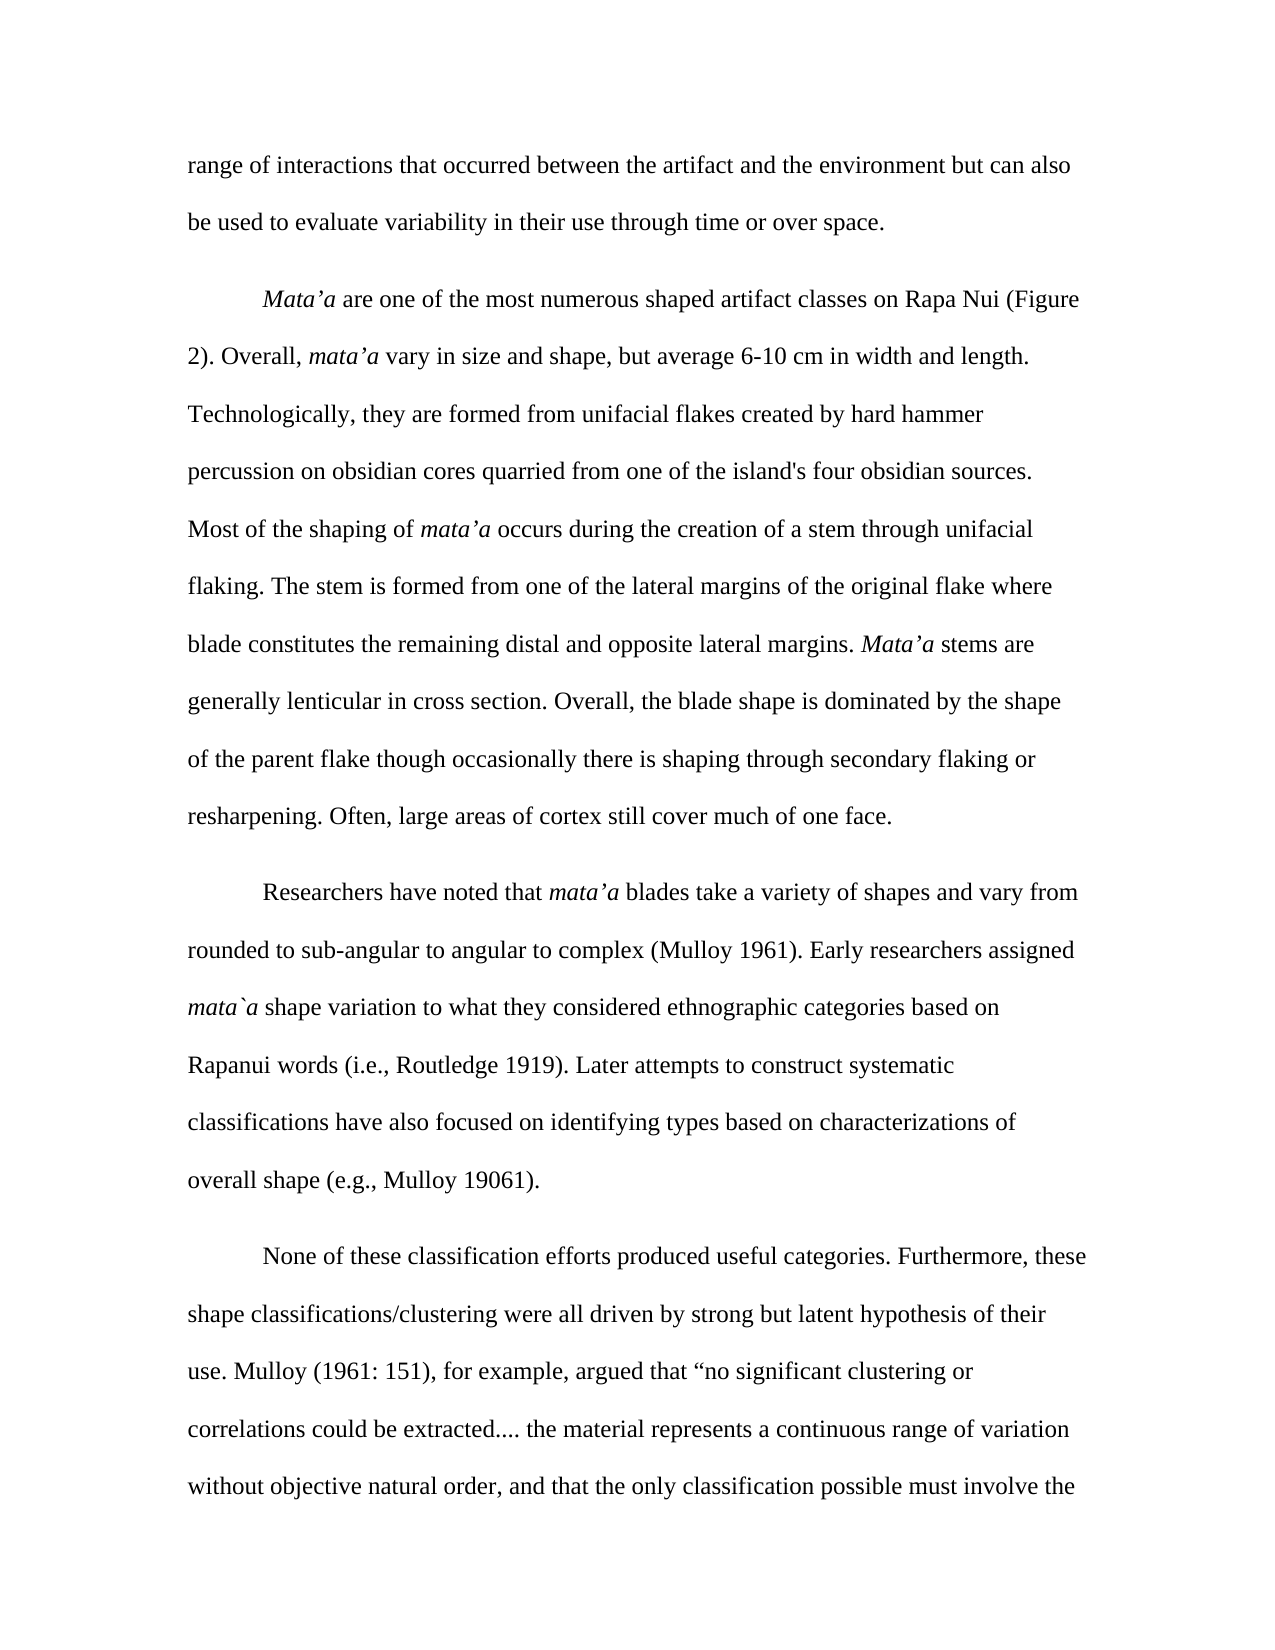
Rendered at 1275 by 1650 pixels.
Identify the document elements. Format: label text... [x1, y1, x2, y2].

text Mata’a are one of the most numerous shaped artifact classes on Rapa Nui (Figure 2). Overall, mata’a vary in size and shape, but average 6-10 cm in width and length. Technologically, they are formed from unifacial flakes created by hard hammer percussion on obsidian cores quarried from one of the island's four obsidian sources. Most of the shaping of mata’a occurs during the creation of a stem through unifacial flaking. The stem is formed from one of the lateral margins of the original flake where blade constitutes the remaining distal and opposite lateral margins. Mata’a stems are generally lenticular in cross section. Overall, the blade shape is dominated by the shape of the parent flake though occasionally there is shaping through secondary flaking or resharpening. Often, large areas of cortex still cover much of one face. [187, 284, 1087, 830]
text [187, 1241, 1087, 1500]
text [187, 150, 1087, 236]
text Researchers have noted that mata’a blades take a variety of shapes and vary from rounded to sub-angular to angular to complex (Mulloy 1961). Early researchers assigned mata`a shape variation to what they considered ethnographic categories based on Rapanui words (i.e., Routledge 1919). Later attempts to construct systematic classifications have also focused on identifying types based on characterizations of overall shape (e.g., Mulloy 19061). [187, 877, 1087, 1194]
